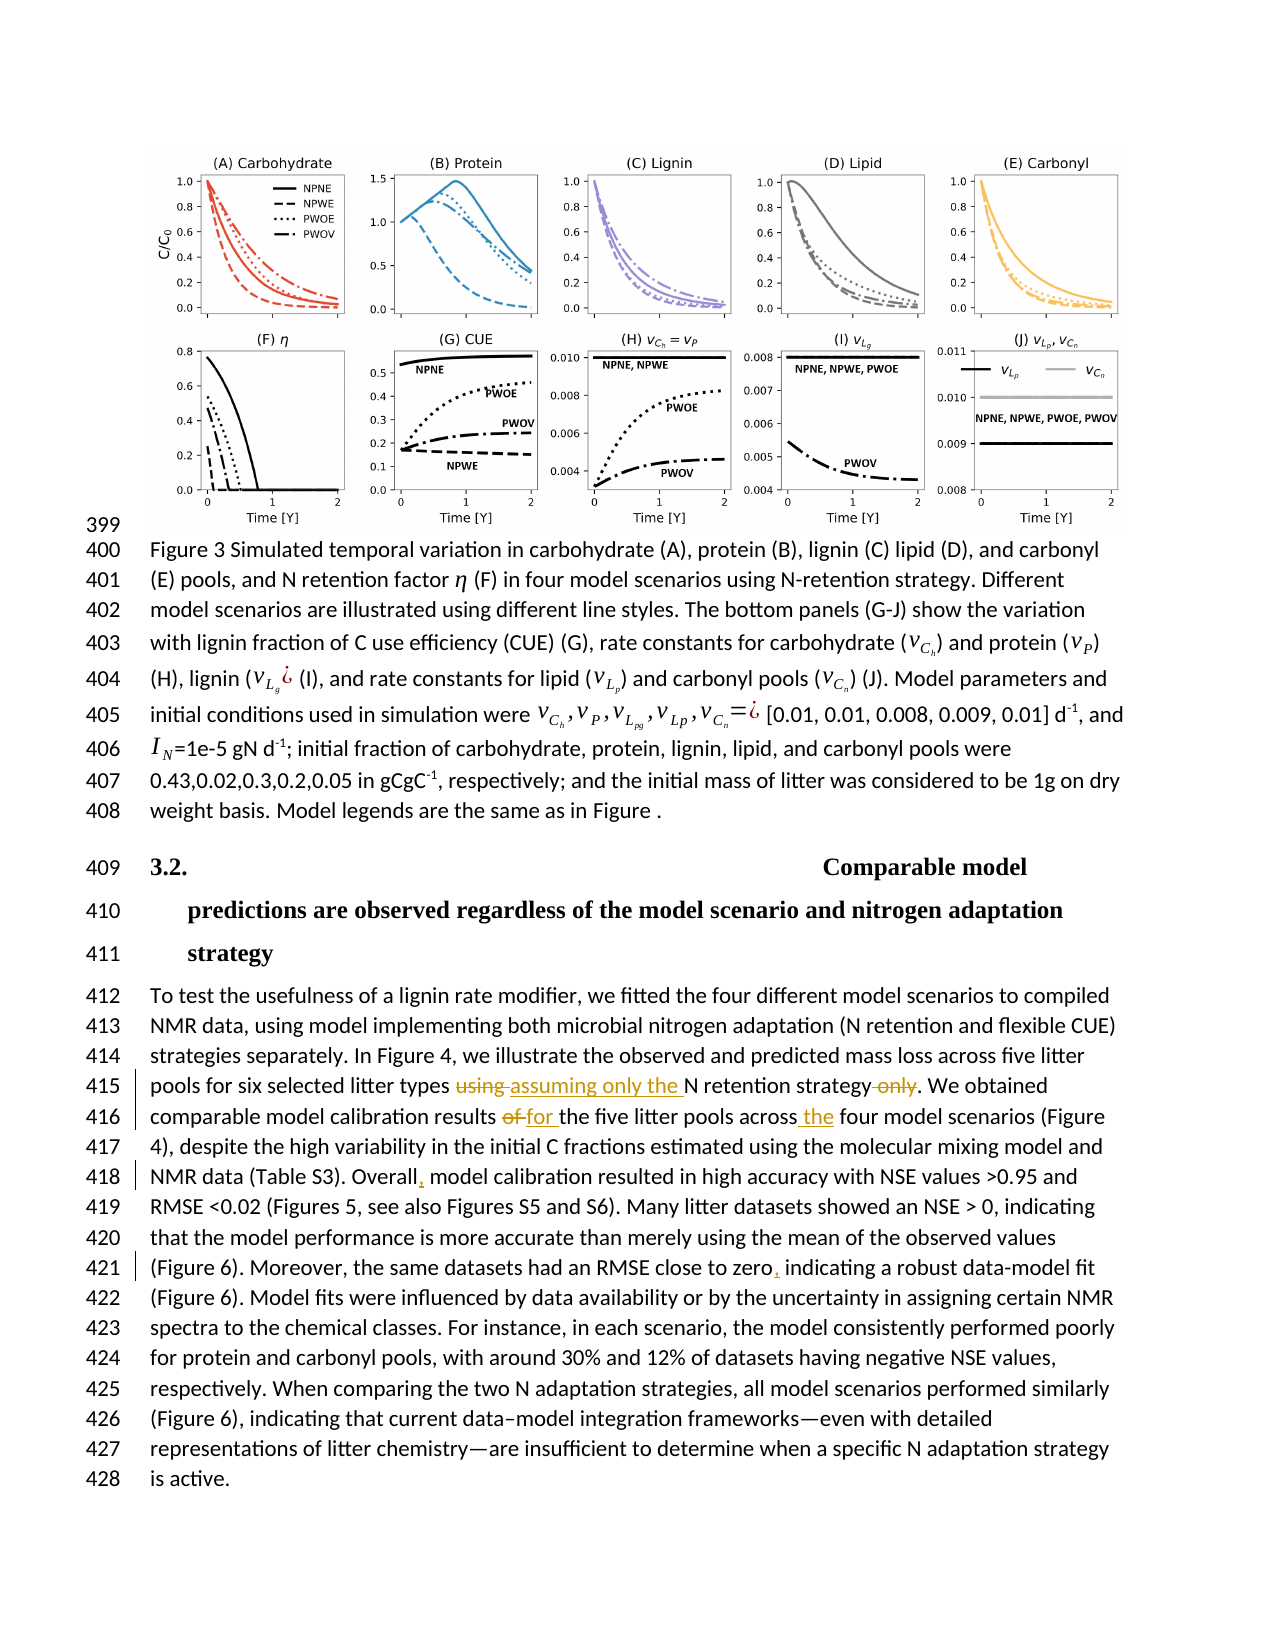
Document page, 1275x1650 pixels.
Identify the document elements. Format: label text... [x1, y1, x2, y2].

picture [150, 150, 1125, 533]
text To test the usefulness of a lignin rate modifier, we fitted the four different model scenarios to compiled NMR data, using model implementing both microbial nitrogen adaptation (N retention and flexible CUE) strategies separately. In Figure 4, we illustrate the observed and predicted mass loss across five litter pools for six selected litter types N retention strategy. We obtained comparable model calibration results the five litter pools across four model scenarios (Figure 4), despite the high variability in the initial C fractions estimated using the molecular mixing model and NMR data (Table S3). Overall model calibration resulted in high accuracy with NSE values >0.95 and RMSE <0.02 (Figures 5, see also Figures S5 and S6). Many litter datasets showed an NSE > 0, indicating that the model performance is more accurate than merely using the mean of the observed values (Figure 6). Moreover, the same datasets had an RMSE close to zero indicating a robust data-model fit (Figure 6). Model fits were influenced by data availability or by the uncertainty in assigning certain NMR spectra to the chemical classes. For instance, in each scenario, the model consistently performed poorly for protein and carbonyl pools, with around 30% and 12% of datasets having negative NSE values, respectively. When comparing the two N adaptation strategies, all model scenarios performed similarly (Figure 6), indicating that current data–model integration frameworks—even with detailed representations of litter chemistry—are insufficient to determine when a specific N adaptation strategy is active. [150, 981, 1125, 1492]
subtitle Comparable model predictions are observed regardless of the model scenario and nitrogen adaptation strategy [150, 852, 1125, 967]
